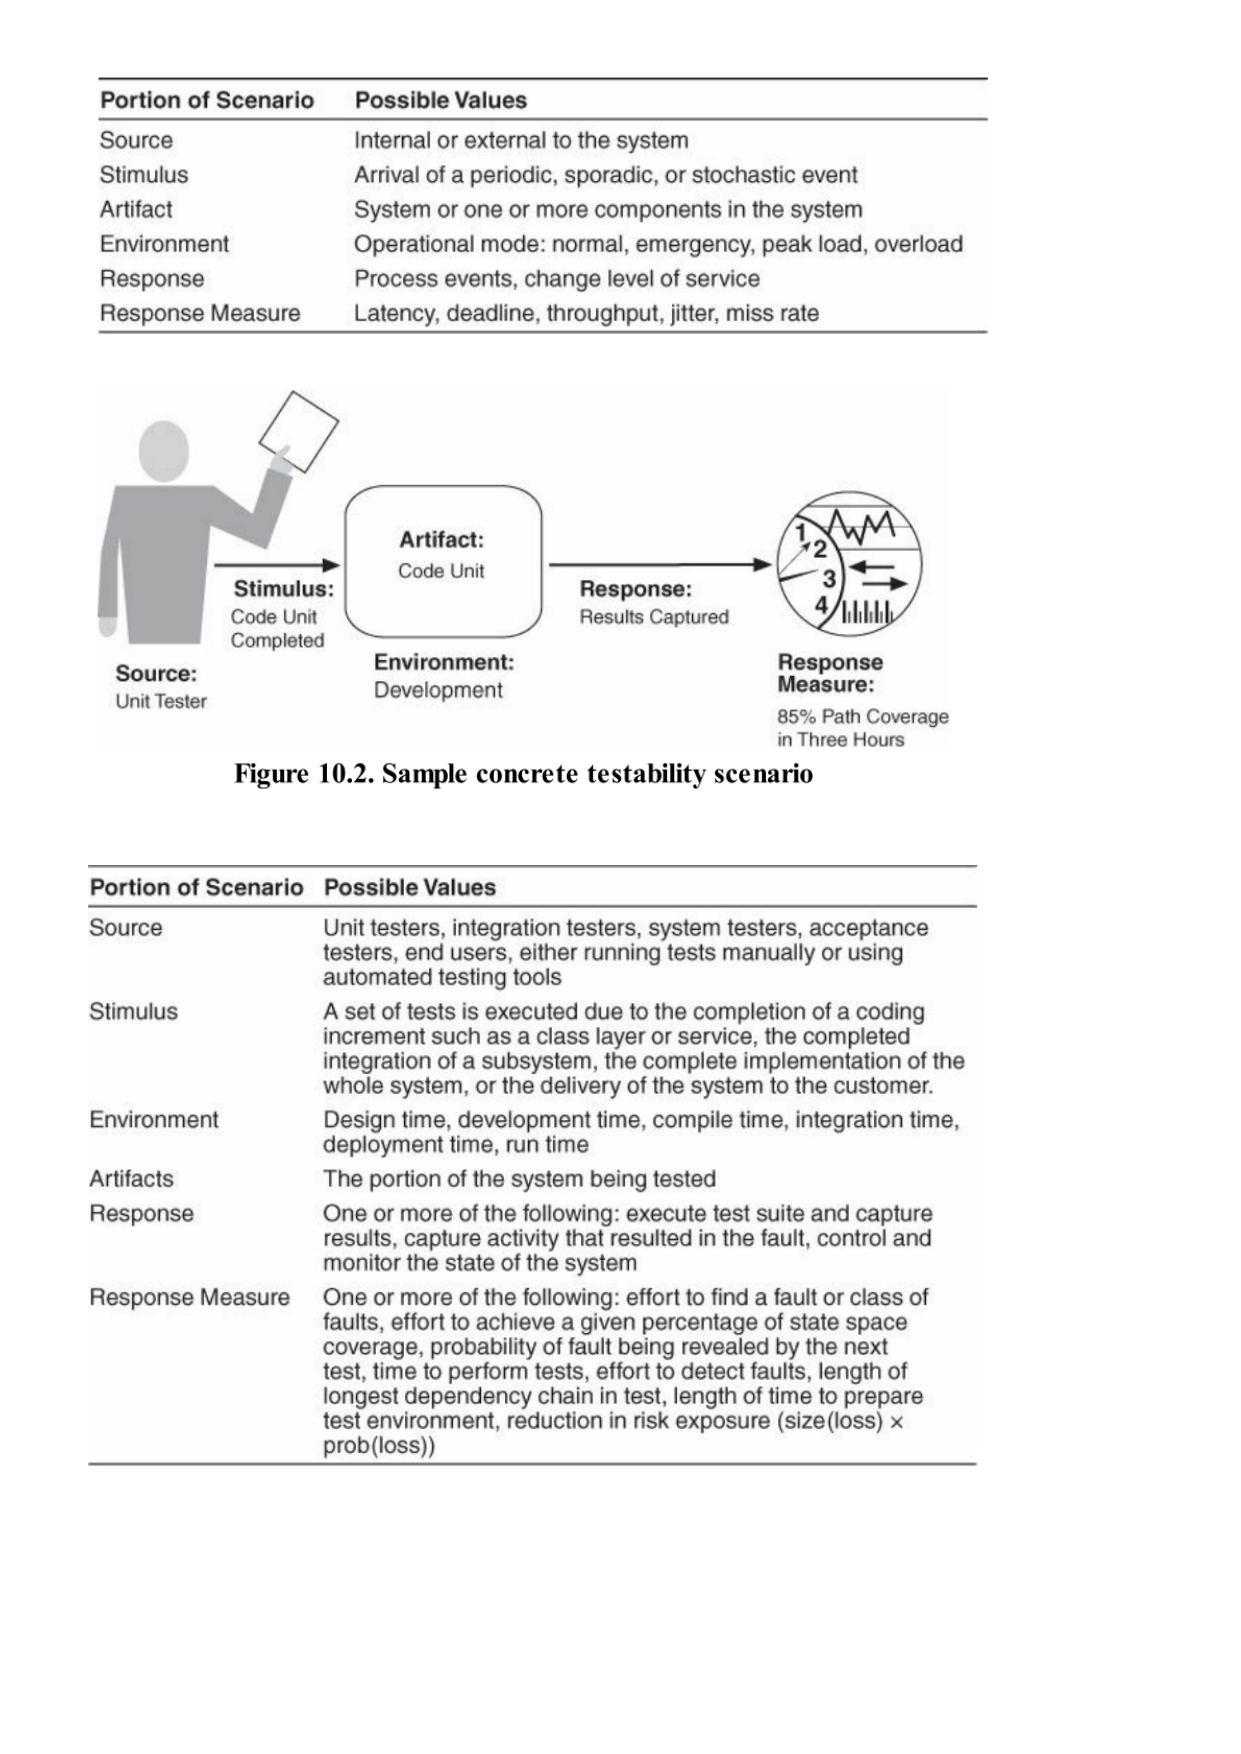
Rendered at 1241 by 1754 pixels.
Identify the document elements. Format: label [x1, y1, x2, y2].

picture [59, 386, 1033, 802]
picture [59, 837, 998, 1474]
picture [59, 64, 1014, 341]
